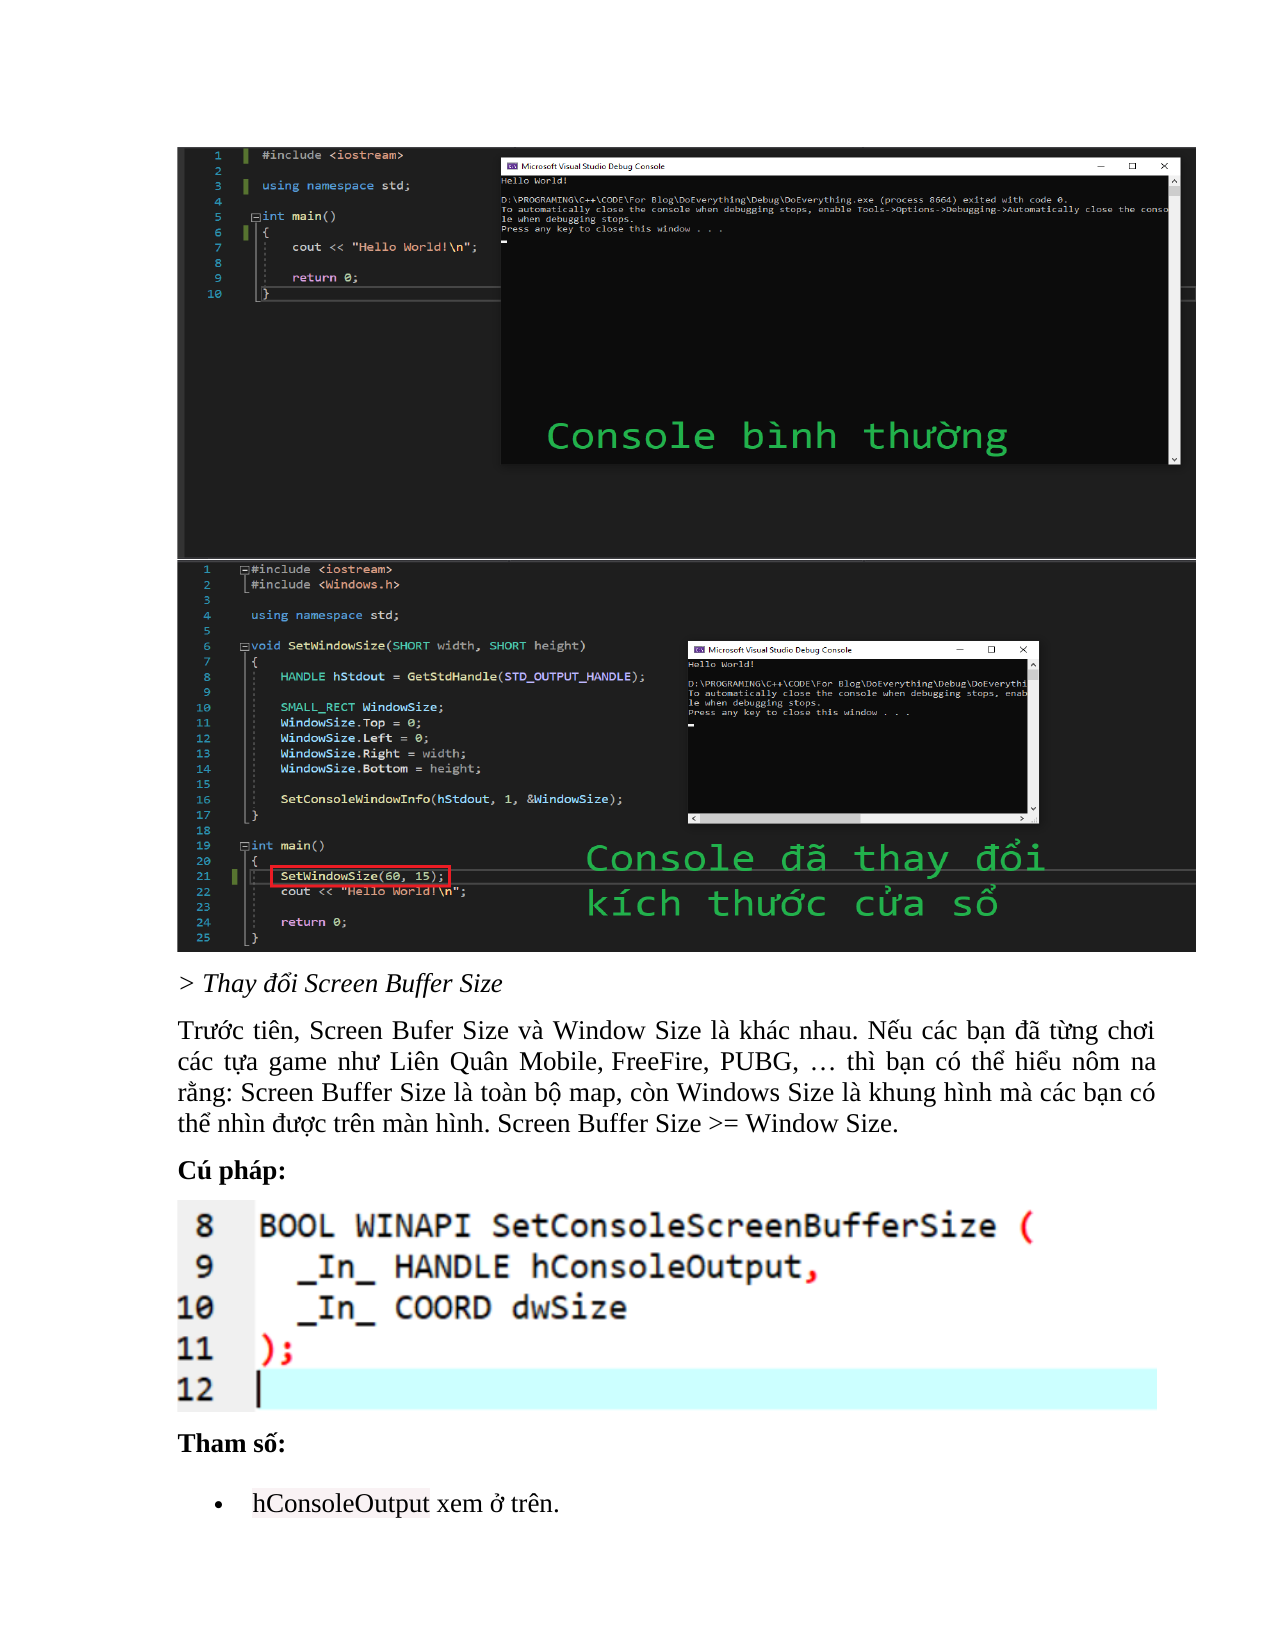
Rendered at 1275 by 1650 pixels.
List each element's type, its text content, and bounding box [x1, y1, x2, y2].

text Trước tiên, Screen Bufer Size và Window Size là khác nhau. Nếu các bạn đã từng chơi các tựa game như Liên Quân Mobile, FreeFire, PUBG, … thì bạn có thể hiểu nôm na rằng: Screen Buffer Size là toàn bộ map, còn Windows Size là khung hình mà các bạn có thể nhìn được trên màn hình. Screen Buffer Size >= Window Size. [177, 1014, 1157, 1138]
list hConsoleOutput xem ở trên. [215, 1487, 1157, 1518]
picture [177, 1200, 1157, 1412]
subtitle > Thay đổi Screen Buffer Size [177, 967, 1157, 998]
picture [177, 147, 1196, 952]
text Tham số: [177, 1427, 1157, 1458]
text Cú pháp: [177, 1154, 1157, 1185]
